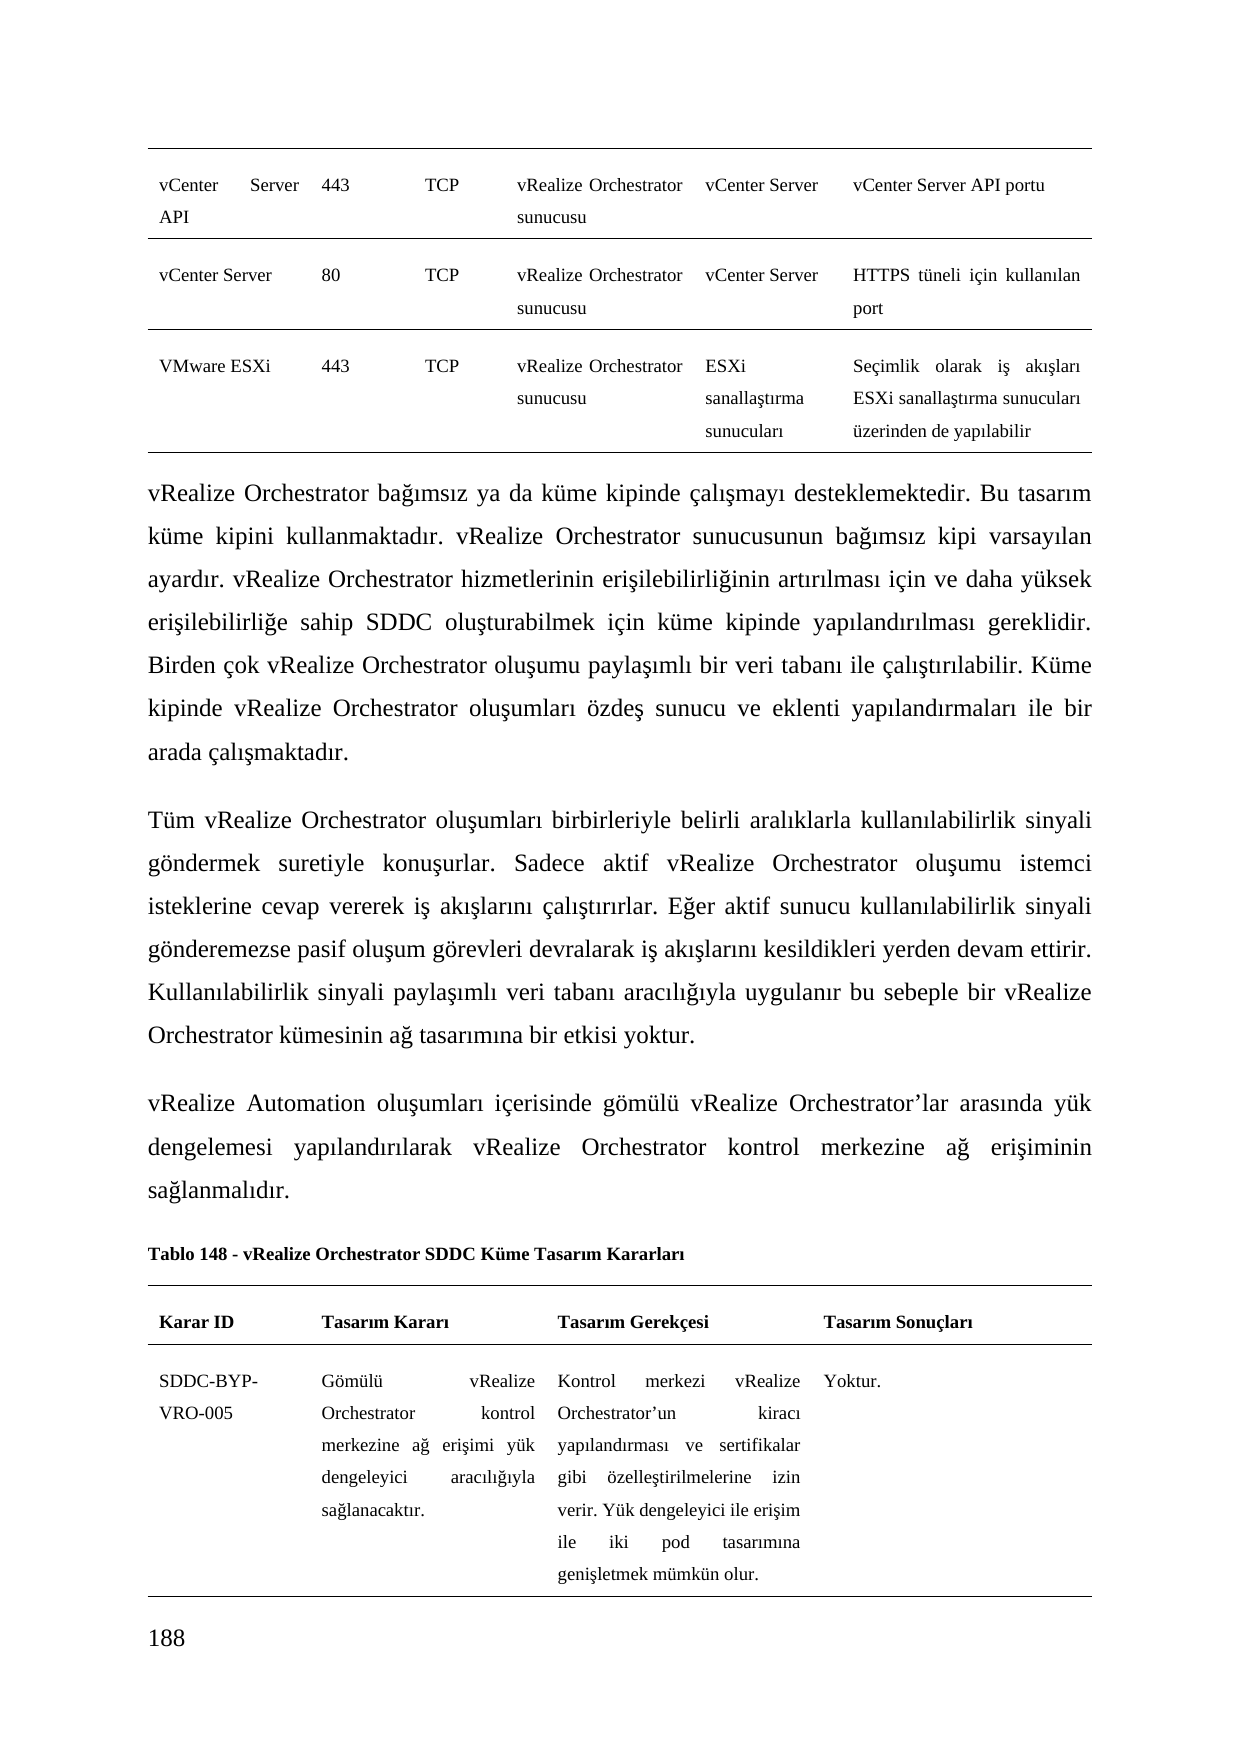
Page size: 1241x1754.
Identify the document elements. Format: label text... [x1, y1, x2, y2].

text Tablo 148 - vRealize Orchestrator SDDC Küme Tasarım Kararları [148, 1243, 1093, 1264]
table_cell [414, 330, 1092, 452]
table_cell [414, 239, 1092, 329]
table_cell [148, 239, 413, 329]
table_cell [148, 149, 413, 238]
text vRealize Automation oluşumları içerisinde gömülü vRealize Orchestrator’lar arasında yük dengelemesi yapılandırılarak vRealize Orchestrator kontrol merkezine ağ erişiminin sağlanmalıdır. [148, 1088, 1093, 1203]
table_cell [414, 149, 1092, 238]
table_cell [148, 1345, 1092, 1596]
text vRealize Orchestrator bağımsız ya da küme kipinde çalışmayı desteklemektedir. Bu tasarım küme kipini kullanmaktadır. vRealize Orchestrator sunucusunun bağımsız kipi varsayılan ayardır. vRealize Orchestrator hizmetlerinin erişilebilirliğinin artırılması için ve daha yüksek erişilebilirliğe sahip SDDC oluşturabilmek için küme kipinde yapılandırılması gereklidir. Birden çok vRealize Orchestrator oluşumu paylaşımlı bir veri tabanı ile çalıştırılabilir. Küme kipinde vRealize Orchestrator oluşumları özdeş sunucu ve eklenti yapılandırmaları ile bir arada çalışmaktadır. [148, 478, 1093, 765]
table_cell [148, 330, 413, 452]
text Tüm vRealize Orchestrator oluşumları birbirleriyle belirli aralıklarla kullanılabilirlik sinyali göndermek suretiyle konuşurlar. Sadece aktif vRealize Orchestrator oluşumu istemci isteklerine cevap vererek iş akışlarını çalıştırırlar. Eğer aktif sunucu kullanılabilirlik sinyali gönderemezse pasif oluşum görevleri devralarak iş akışlarını kesildikleri yerden devam ettirir. Kullanılabilirlik sinyali paylaşımlı veri tabanı aracılığıyla uygulanır bu sebeple bir vRealize Orchestrator kümesinin ağ tasarımına bir etkisi yoktur. [148, 805, 1093, 1049]
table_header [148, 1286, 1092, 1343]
